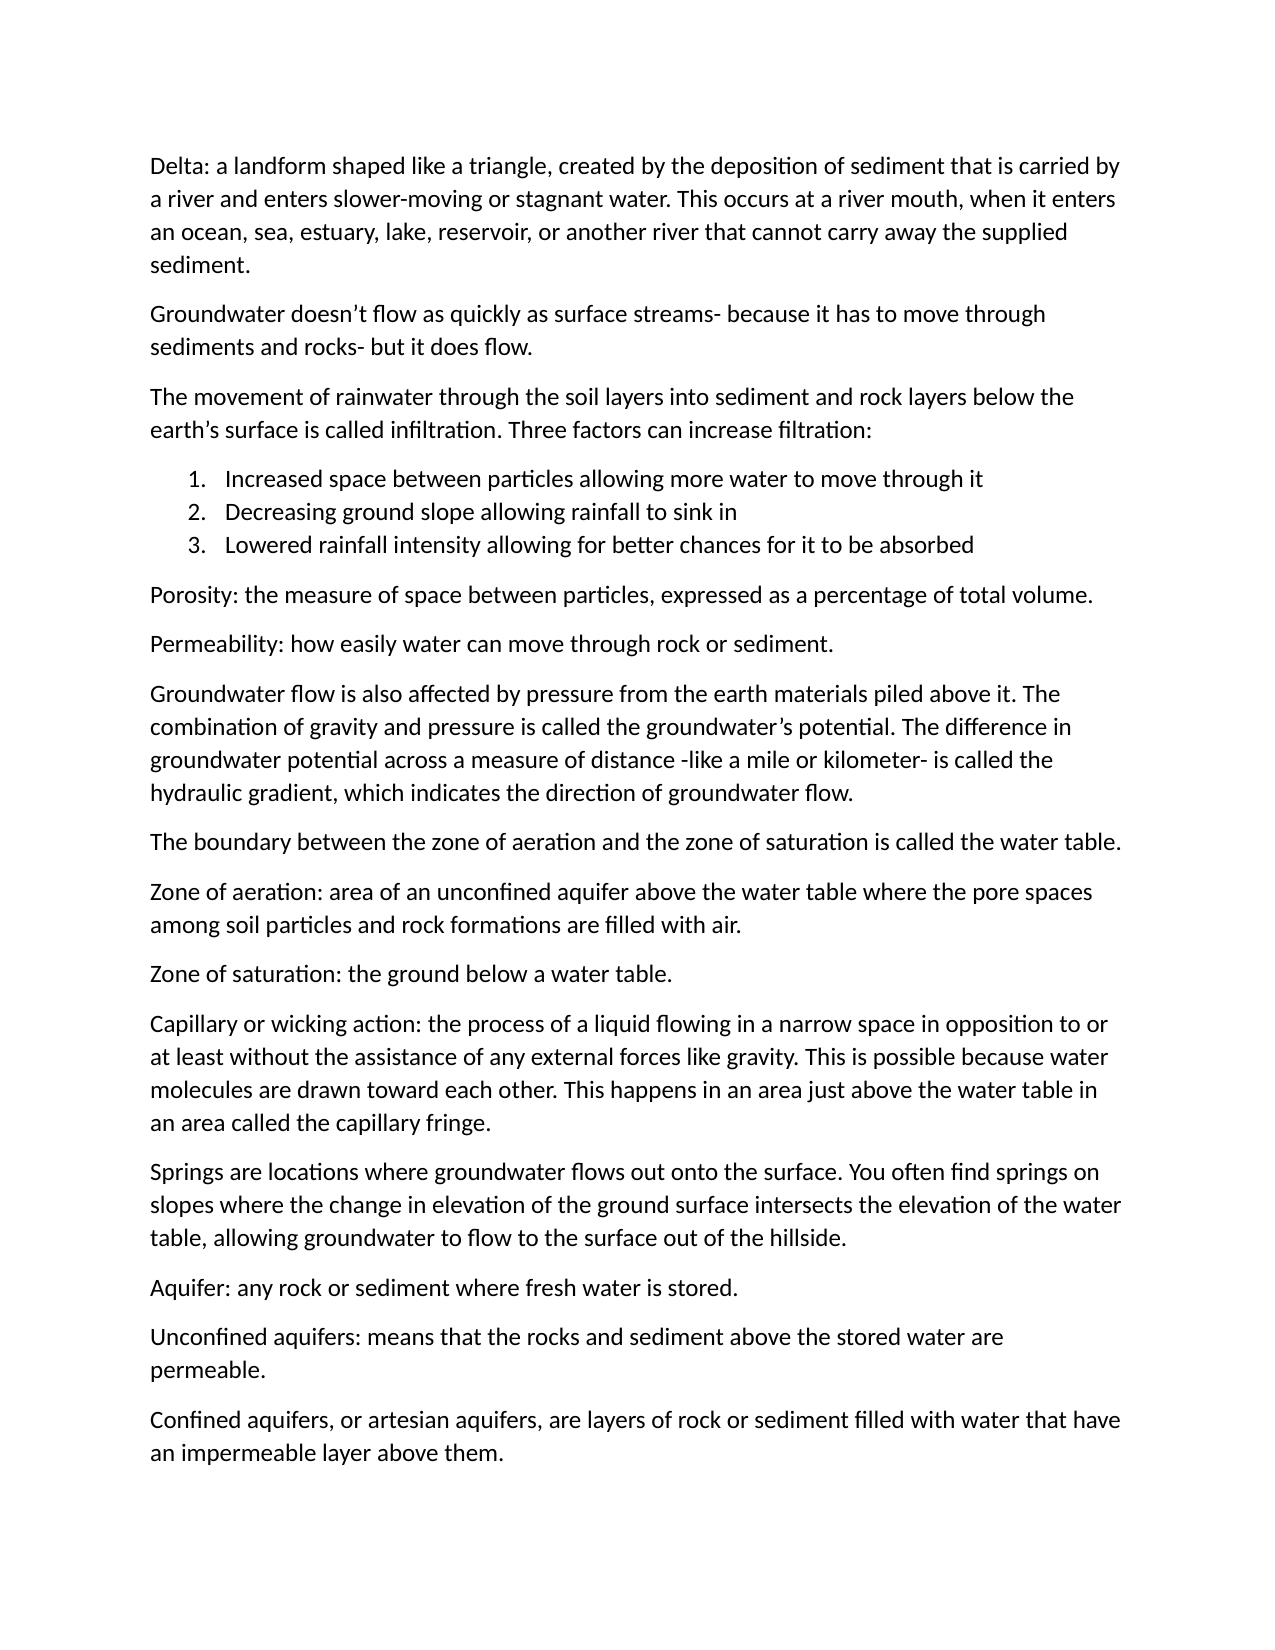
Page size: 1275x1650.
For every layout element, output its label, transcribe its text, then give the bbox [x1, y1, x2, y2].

text Delta: a landform shaped like a triangle, created by the deposition of sediment that is carried by a river and enters slower-moving or stagnant water. This occurs at a river mouth, when it enters an ocean, sea, estuary, lake, reservoir, or another river that cannot carry away the supplied sediment. [150, 150, 1125, 279]
list Lowered rainfall intensity allowing for better chances for it to be absorbed [187, 529, 1125, 560]
text Unconfined aquifers: means that the rocks and sediment above the stored water are permeable. [150, 1321, 1125, 1385]
text The movement of rainwater through the soil layers into sediment and rock layers below the earth’s surface is called infiltration. Three factors can increase filtration: [150, 381, 1125, 444]
text Aquifer: any rock or sediment where fresh water is stored. [150, 1272, 1125, 1302]
text Zone of aeration: area of an unconfined aquifer above the water table where the pore spaces among soil particles and rock formations are filled with air. [150, 876, 1125, 939]
text Capillary or wicking action: the process of a liquid flowing in a narrow space in opposition to or at least without the assistance of any external forces like gravity. This is possible because water molecules are drawn toward each other. This happens in an area just above the water table in an area called the capillary fringe. [150, 1008, 1125, 1137]
text The boundary between the zone of aeration and the zone of saturation is called the water table. [150, 826, 1125, 857]
text Permeability: how easily water can move through rock or sediment. [150, 628, 1125, 659]
text Zone of saturation: the ground below a water table. [150, 958, 1125, 989]
list Decreasing ground slope allowing rainfall to sink in [187, 496, 1125, 527]
text Groundwater doesn’t flow as quickly as surface streams- because it has to move through sediments and rocks- but it does flow. [150, 298, 1125, 362]
text Porosity: the measure of space between particles, expressed as a percentage of total volume. [150, 579, 1125, 609]
text Confined aquifers, or artesian aquifers, are layers of rock or sediment filled with water that have an impermeable layer above them. [150, 1404, 1125, 1467]
list Increased space between particles allowing more water to move through it [187, 463, 1125, 494]
text Springs are locations where groundwater flows out onto the surface. You often find springs on slopes where the change in elevation of the ground surface intersects the elevation of the water table, allowing groundwater to flow to the surface out of the hillside. [150, 1156, 1125, 1253]
text Groundwater flow is also affected by pressure from the earth materials piled above it. The combination of gravity and pressure is called the groundwater’s potential. The difference in groundwater potential across a measure of distance -like a mile or kilometer- is called the hydraulic gradient, which indicates the direction of groundwater flow. [150, 678, 1125, 807]
